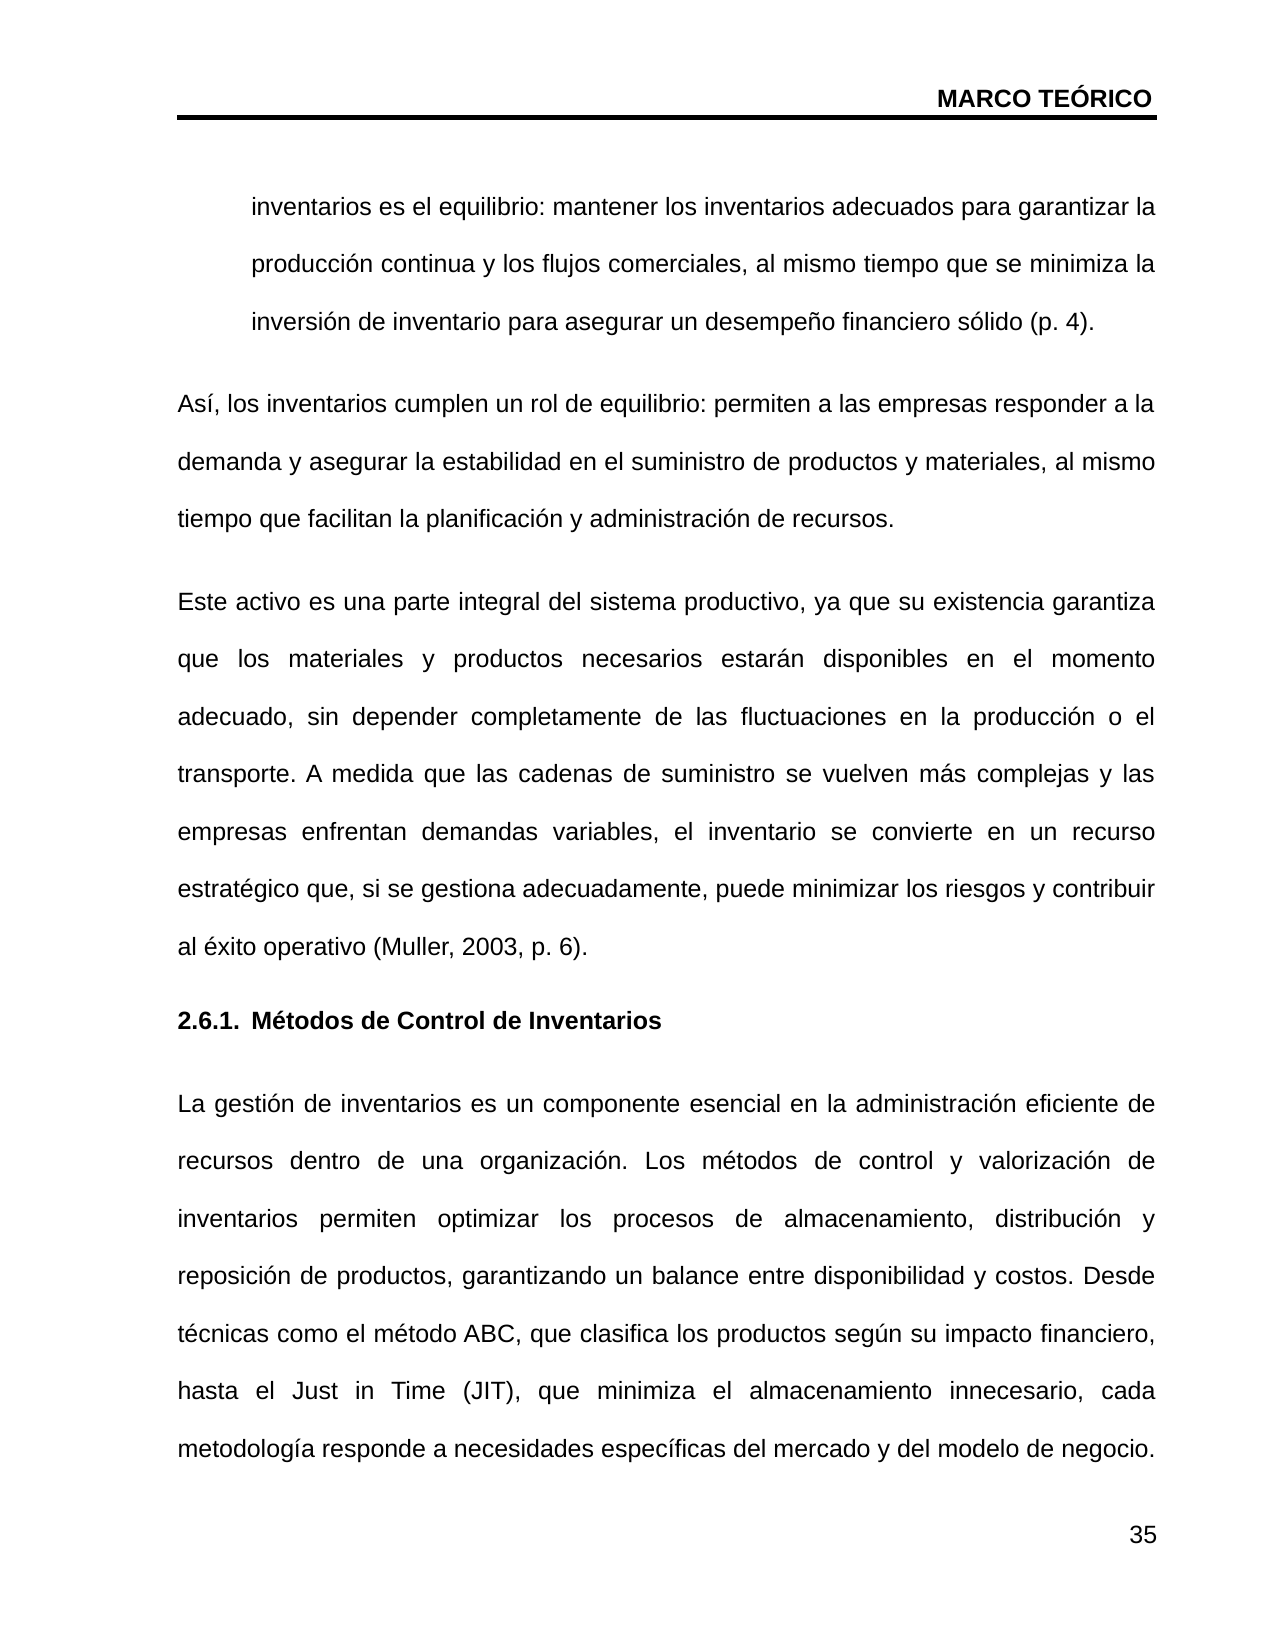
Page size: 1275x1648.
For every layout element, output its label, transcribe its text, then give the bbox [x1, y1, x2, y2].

subtitle Métodos de Control de Inventarios [177, 1006, 1157, 1035]
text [177, 1089, 1157, 1462]
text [251, 192, 1157, 336]
text Este activo es una parte integral del sistema productivo, ya que su existencia garantiza que los materiales y productos necesarios estarán disponibles en el momento adecuado, sin depender completamente de las fluctuaciones en la producción o el transporte. A medida que las cadenas de suministro se vuelven más complejas y las empresas enfrentan demandas variables, el inventario se convierte en un recurso estratégico que, si se gestiona adecuadamente, puede minimizar los riesgos y contribuir al éxito operativo (Muller, 2003, p. 6). [177, 587, 1157, 961]
text Así, los inventarios cumplen un rol de equilibrio: permiten a las empresas responder a la demanda y asegurar la estabilidad en el suministro de productos y materiales, al mismo tiempo que facilitan la planificación y administración de recursos. [177, 389, 1157, 533]
